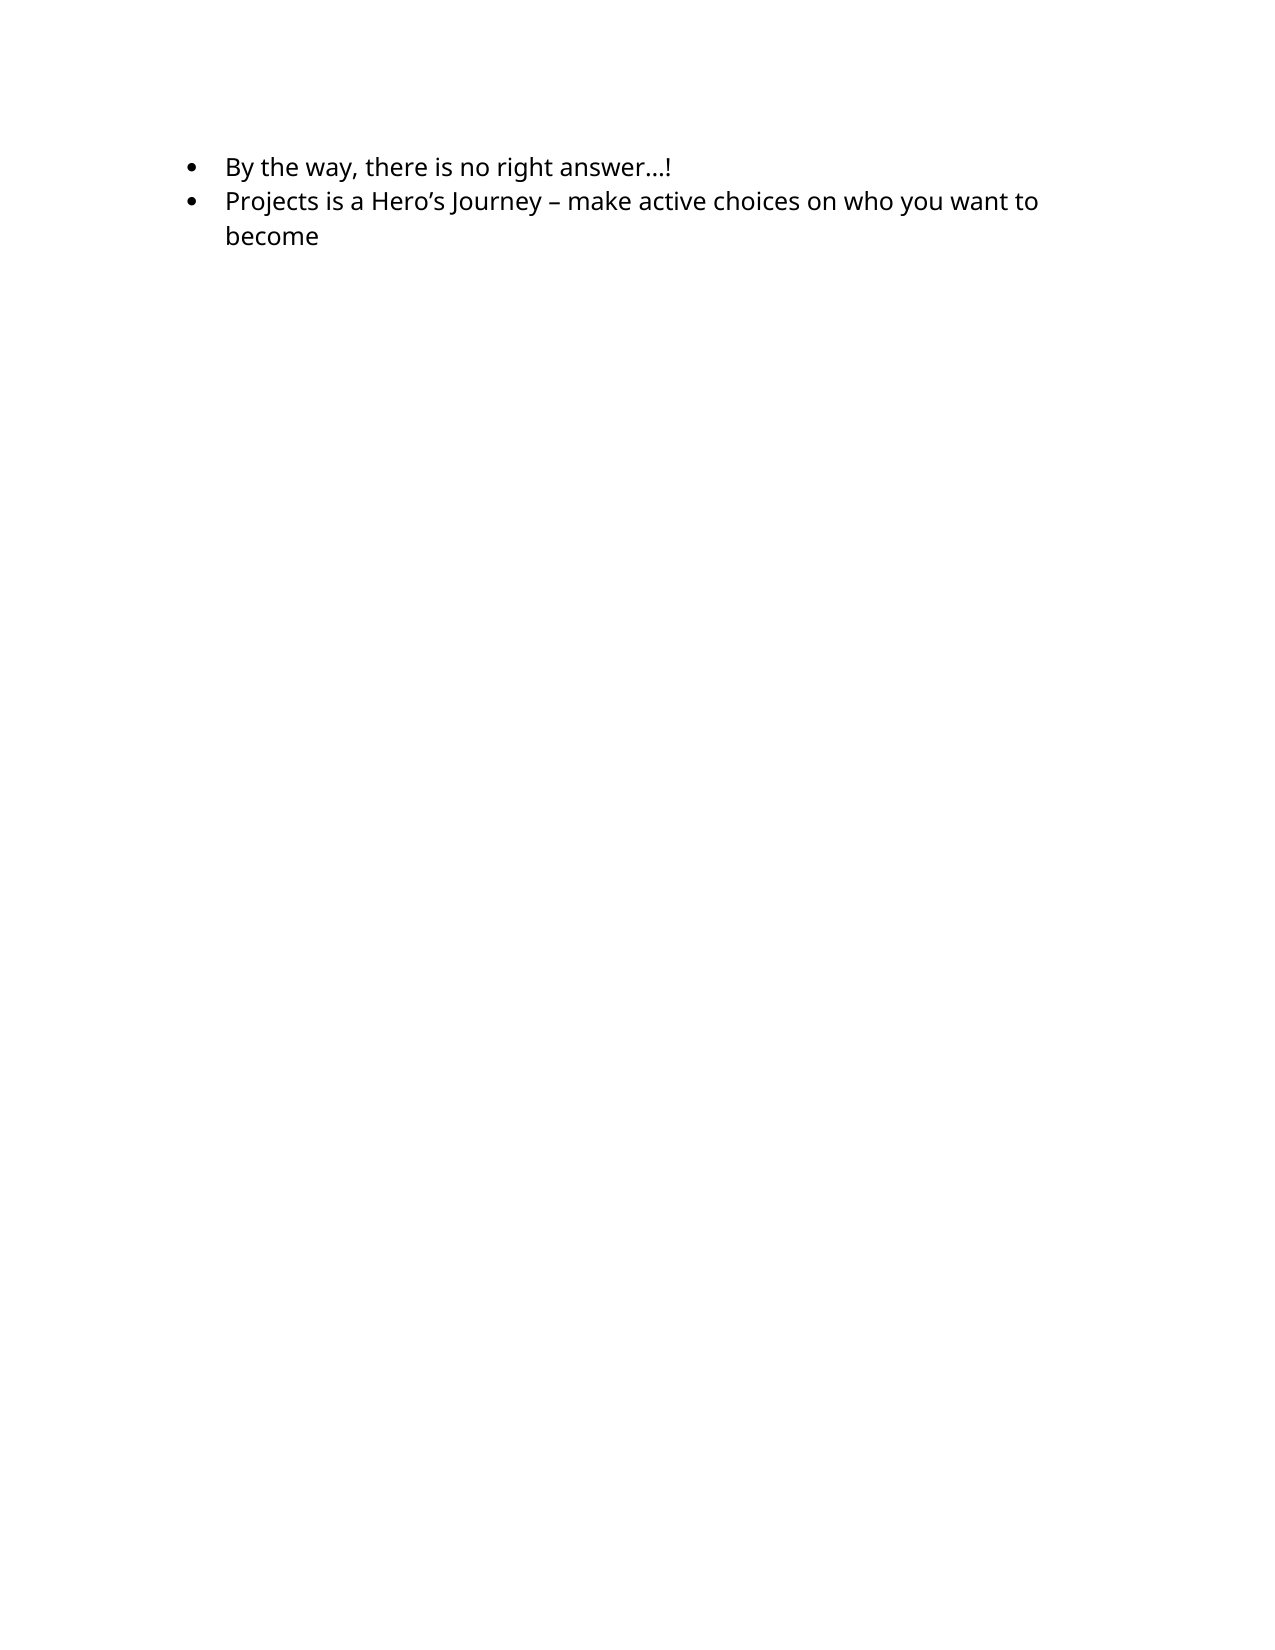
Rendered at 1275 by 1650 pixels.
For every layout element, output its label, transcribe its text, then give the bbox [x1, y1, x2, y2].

list By the way, there is no right answer…! [187, 150, 1125, 184]
list Projects is a Hero’s Journey – make active choices on who you want to become [187, 184, 1125, 252]
